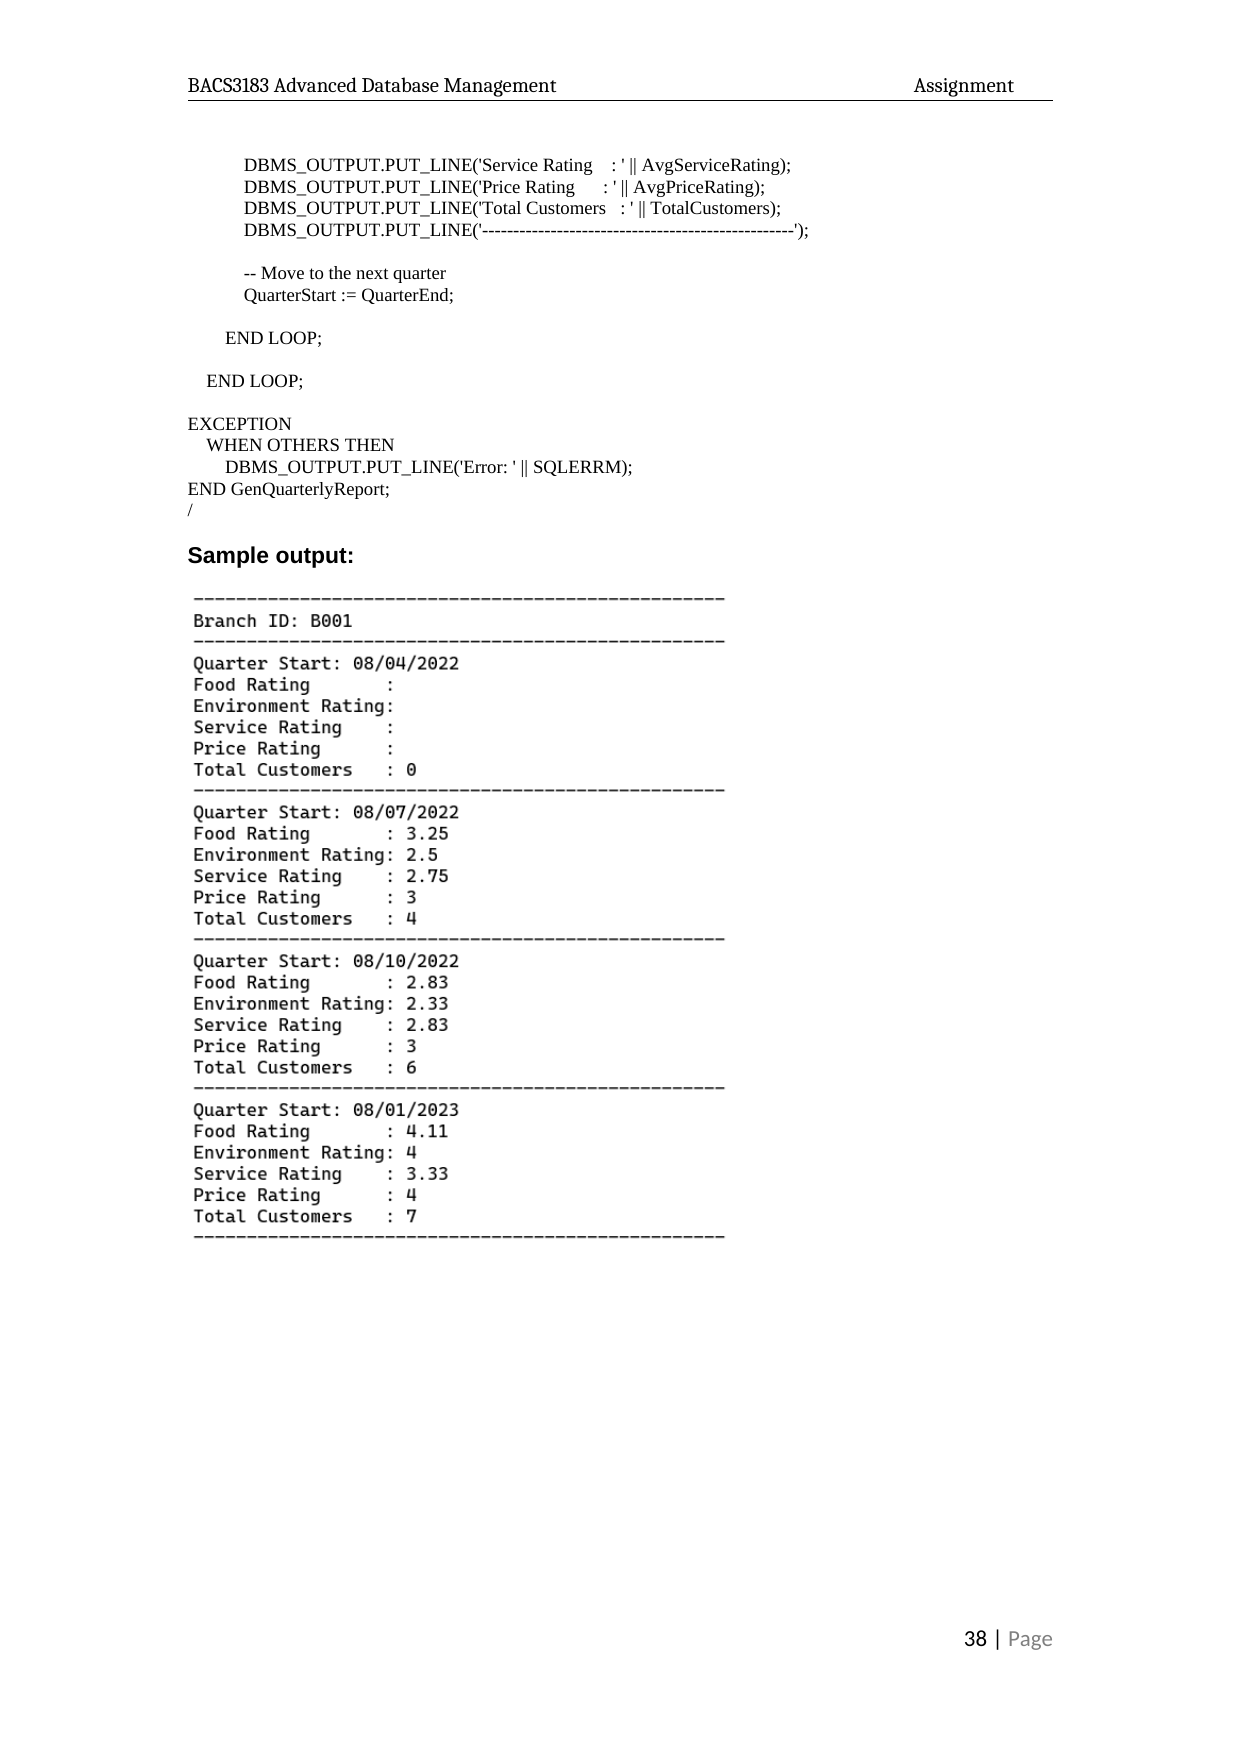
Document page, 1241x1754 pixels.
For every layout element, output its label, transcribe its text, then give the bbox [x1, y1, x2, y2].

picture [187, 594, 737, 1250]
text EXCEPTION [187, 413, 1053, 434]
text DBMS_OUTPUT.PUT_LINE('Price Rating : ' || AvgPriceRating); [187, 176, 1053, 197]
text Sample output: [187, 542, 1053, 568]
text DBMS_OUTPUT.PUT_LINE('Service Rating : ' || AvgServiceRating); [187, 154, 1053, 176]
text DBMS_OUTPUT.PUT_LINE('Total Customers : ' || TotalCustomers); [187, 197, 1053, 219]
text END LOOP; [187, 327, 1053, 348]
text DBMS_OUTPUT.PUT_LINE('--------------------------------------------------'); [187, 219, 1053, 240]
text DBMS_OUTPUT.PUT_LINE('Error: ' || SQLERRM); [187, 456, 1053, 477]
text END GenQuarterlyReport; [187, 477, 1053, 499]
text -- Move to the next quarter [187, 262, 1053, 283]
text / [187, 499, 1053, 521]
text WHEN OTHERS THEN [187, 434, 1053, 456]
text END LOOP; [187, 370, 1053, 391]
text QuarterStart := QuarterEnd; [187, 283, 1053, 305]
